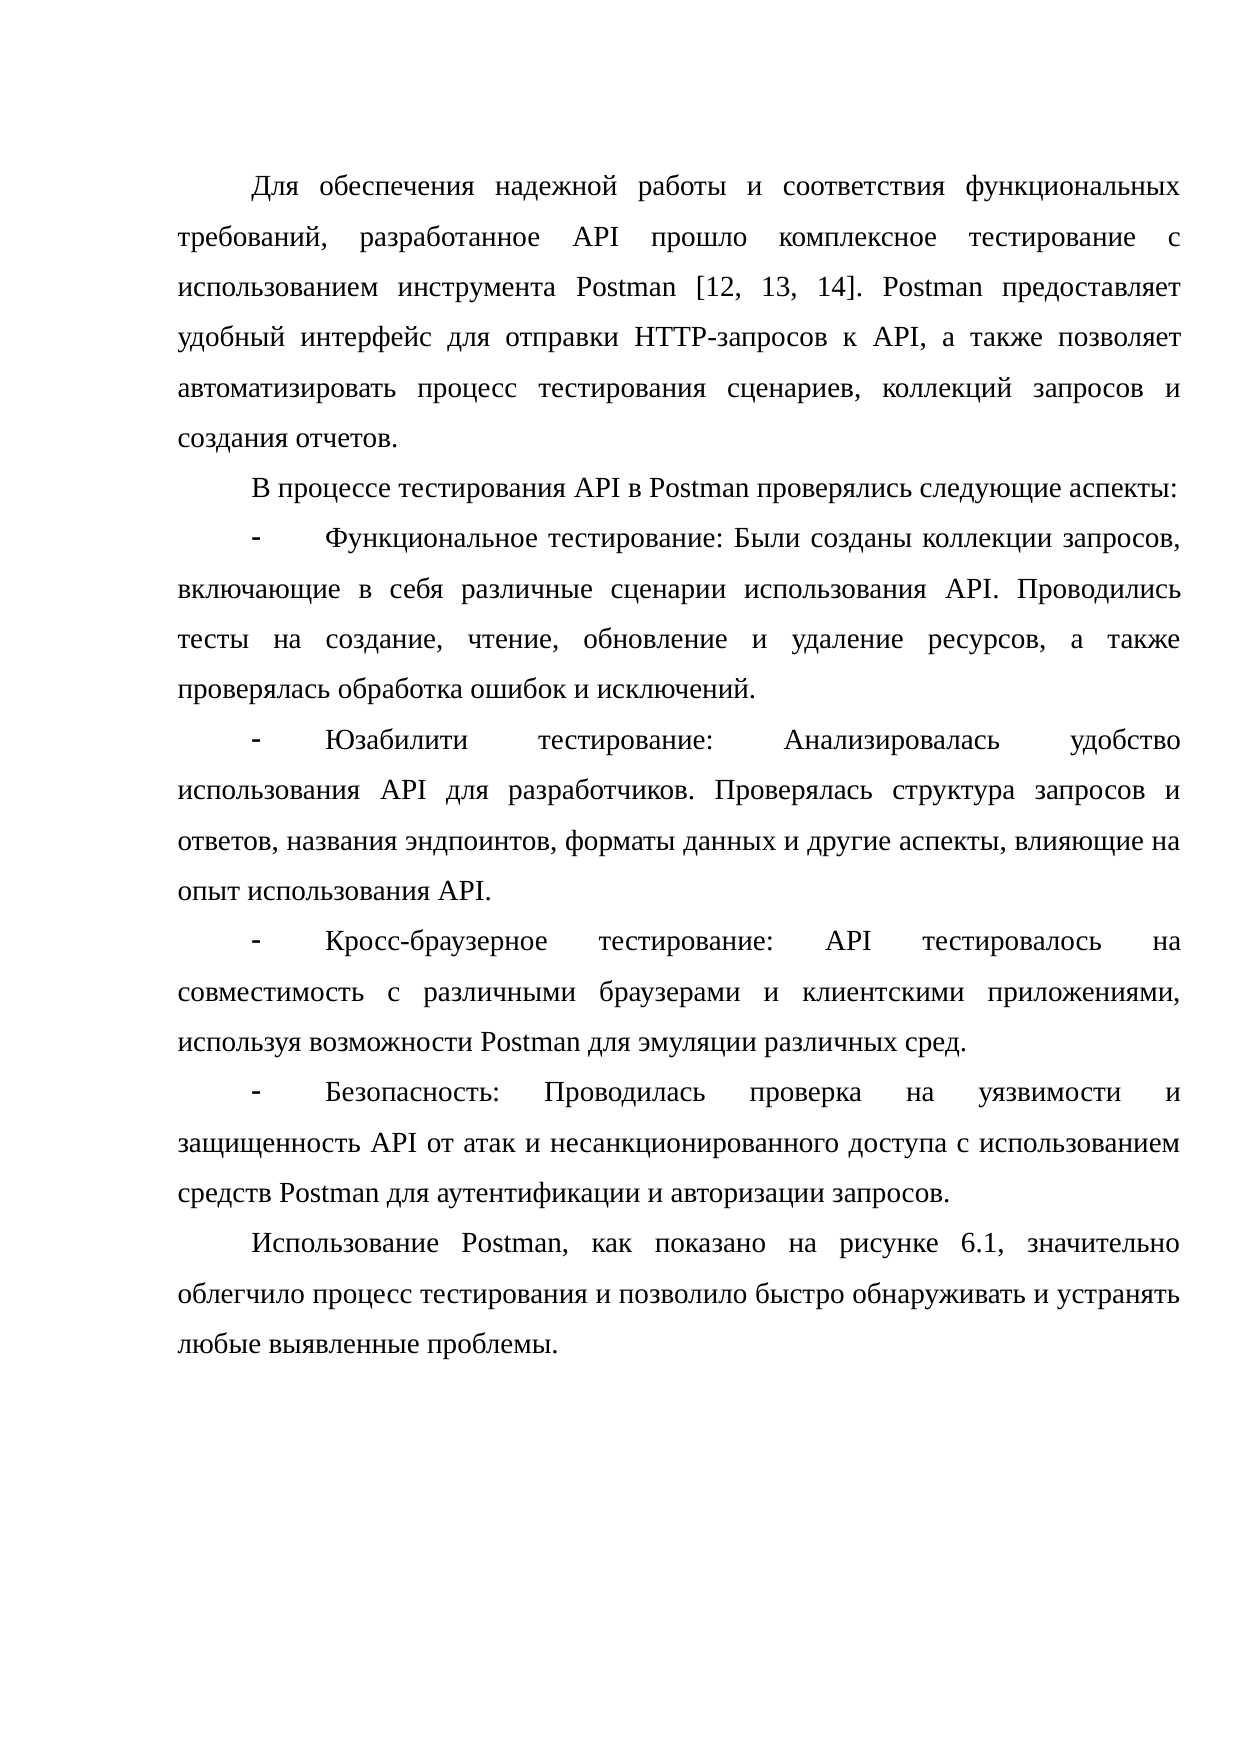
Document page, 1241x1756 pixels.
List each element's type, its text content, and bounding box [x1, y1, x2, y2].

list Кросс-браузерное тестирование: API тестировалось на совместимость с различными браузерами и клиентскими приложениями, используя возможности Postman для эмуляции различных сред. [177, 923, 1181, 1058]
text Использование Postman, как показано на рисунке 6.1, значительно облегчило процесс тестирования и позволило быстро обнаруживать и устранять любые выявленные проблемы. [177, 1225, 1181, 1359]
list Юзабилити тестирование: Анализировалась удобство использования API для разработчиков. Проверялась структура запросов и ответов, названия эндпоинтов, форматы данных и другие аспекты, влияющие на опыт использования API. [177, 722, 1181, 907]
text Для обеспечения надежной работы и соответствия функциональных требований, разработанное API прошло комплексное тестирование с использованием инструмента Postman [12, 13, 14]. Postman предоставляет удобный интерфейс для отправки HTTP-запросов к API, а также позволяет автоматизировать процесс тестирования сценариев, коллекций запросов и создания отчетов. [177, 168, 1181, 453]
list Безопасность: Проводилась проверка на уязвимости и защищенность API от атак и несанкционированного доступа с использованием средств Postman для аутентификации и авторизации запросов. [177, 1074, 1181, 1209]
text В процессе тестирования API в Postman проверялись следующие аспекты: [177, 470, 1181, 504]
list Функциональное тестирование: Были созданы коллекции запросов, включающие в себя различные сценарии использования API. Проводились тесты на создание, чтение, обновление и удаление ресурсов, а также проверялась обработка ошибок и исключений. [177, 521, 1181, 705]
